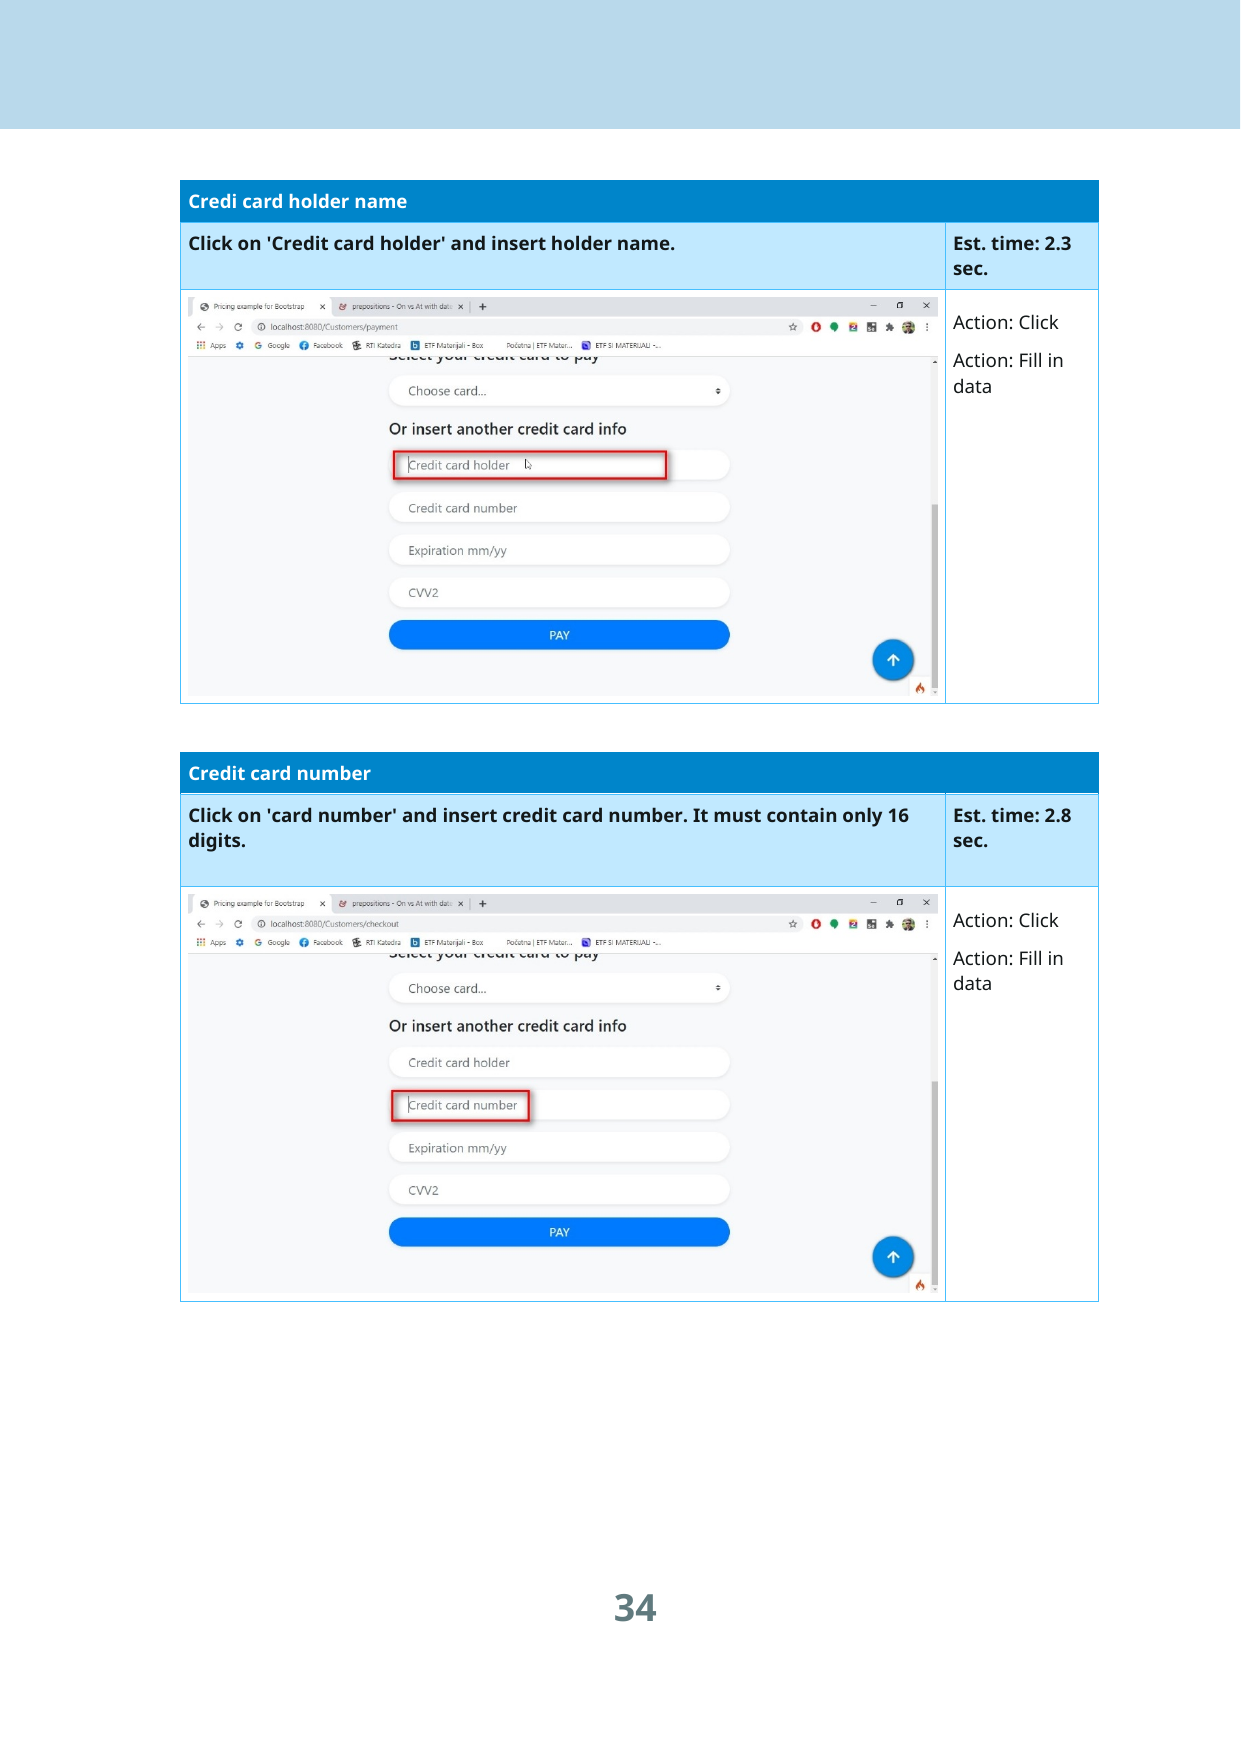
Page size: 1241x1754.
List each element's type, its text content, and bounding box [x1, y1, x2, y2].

picture [188, 297, 938, 696]
table_header Credi card holder name [181, 181, 945, 222]
table_cell Click on 'card number' and insert credit card number. It must contain only 16 digits. [181, 795, 945, 886]
table_header [946, 181, 1098, 222]
table_cell [181, 290, 945, 703]
table_cell Action: Click Action: Fill in data [946, 887, 1098, 1301]
table_header Credit card number [181, 753, 945, 793]
table_header [946, 753, 1098, 793]
table_cell Click on 'Credit card holder' and insert holder name. [181, 223, 945, 289]
table_cell Action: Click Action: Fill in data [946, 290, 1098, 703]
picture [188, 894, 938, 1293]
table_cell Est. time: 2.8 sec. [946, 795, 1098, 886]
table_cell [181, 887, 945, 1301]
table_cell Est. time: 2.3 sec. [946, 223, 1098, 289]
